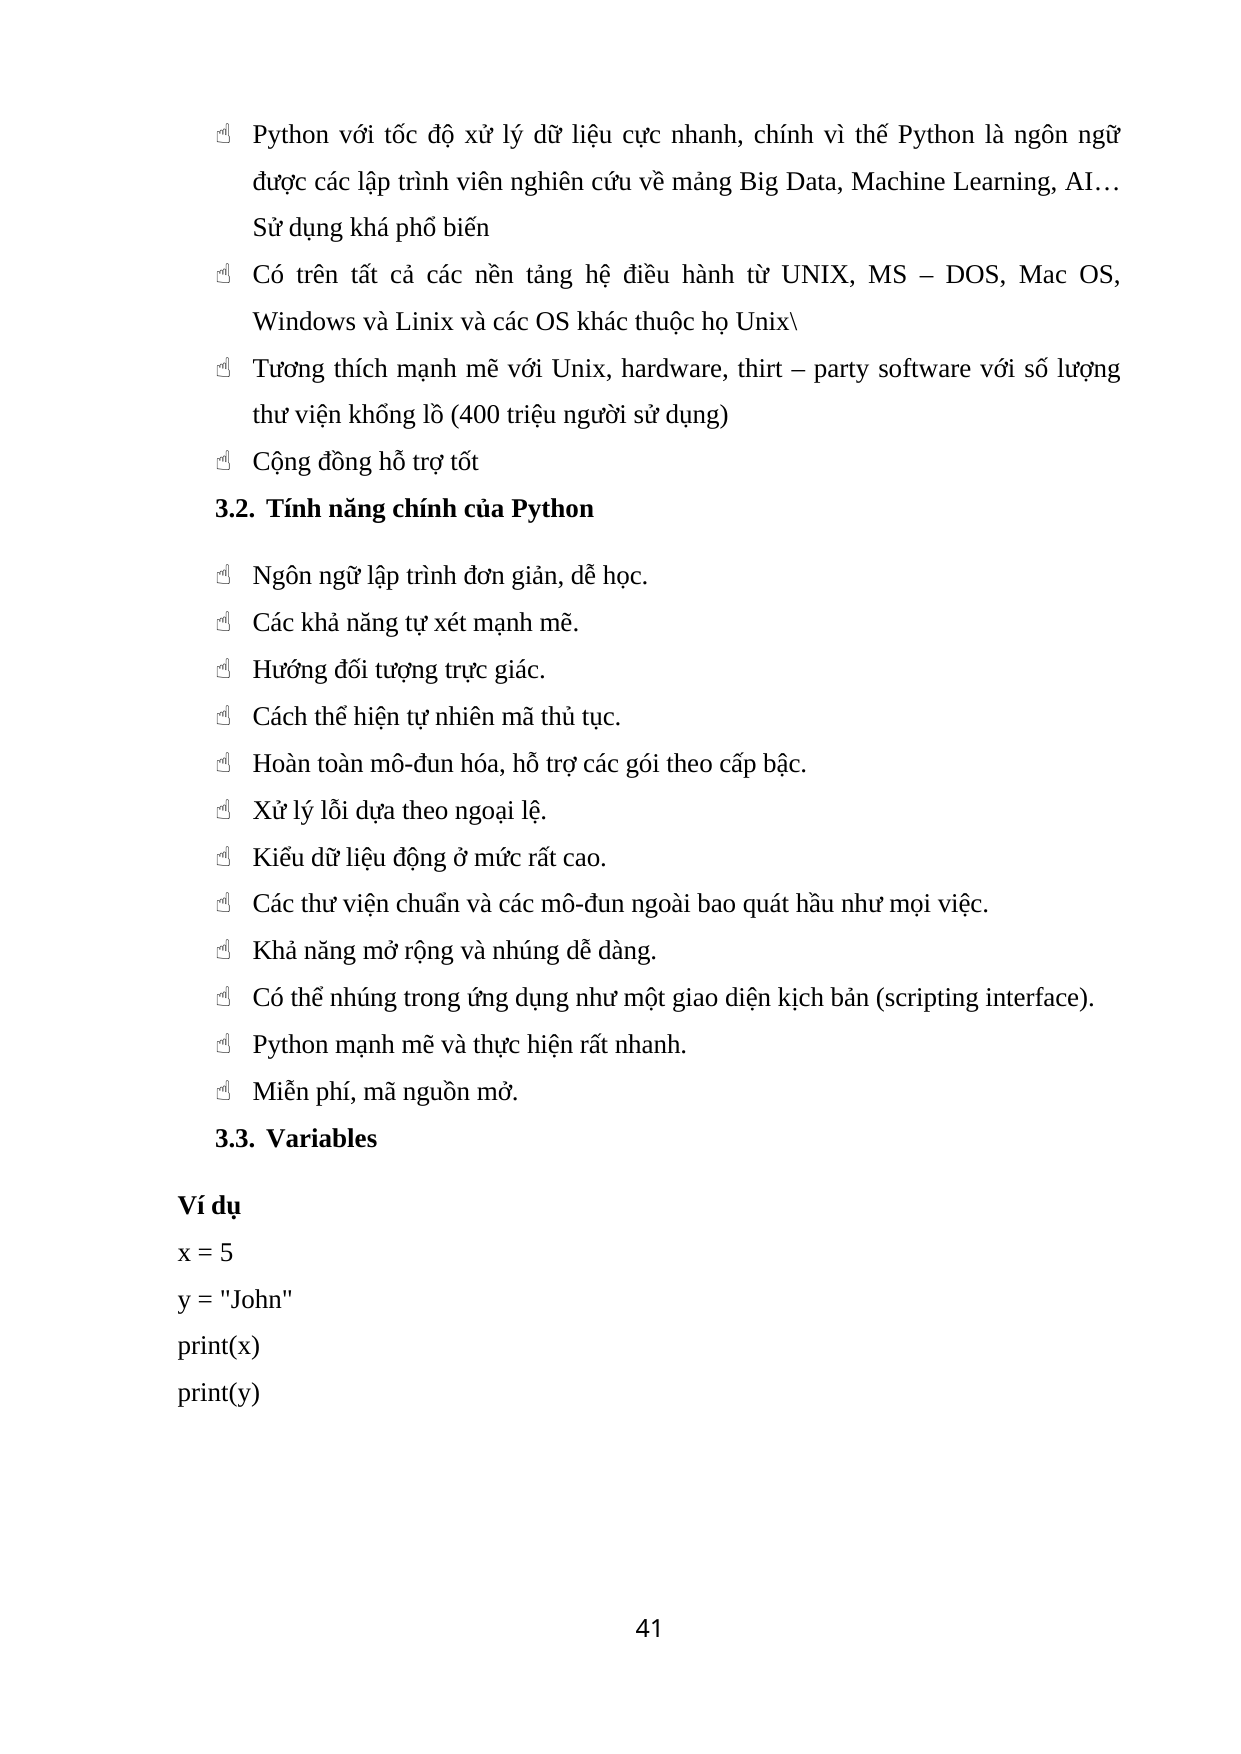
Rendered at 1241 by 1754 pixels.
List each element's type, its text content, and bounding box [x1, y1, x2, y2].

list Hoàn toàn mô-đun hóa, hỗ trợ các gói theo cấp bậc. [215, 747, 1122, 778]
text Ví dụ [177, 1189, 1122, 1221]
list Cộng đồng hỗ trợ tốt [215, 445, 1122, 476]
list Có thể nhúng trong ứng dụng như một giao diện kịch bản (scripting interface). [215, 981, 1122, 1013]
list Các khả năng tự xét mạnh mẽ. [215, 606, 1122, 638]
list Variables [215, 1122, 1122, 1153]
list Có trên tất cả các nền tảng hệ điều hành từ UNIX, MS – DOS, Mac OS, Windows và Linix và các OS khác thuộc họ Unix\ [215, 258, 1122, 336]
list Ngôn ngữ lập trình đơn giản, dễ học. [215, 559, 1122, 591]
list Các thư viện chuẩn và các mô-đun ngoài bao quát hầu như mọi việc. [215, 888, 1122, 919]
list Python với tốc độ xử lý dữ liệu cực nhanh, chính vì thế Python là ngôn ngữ được các lập trình viên nghiên cứu về mảng Big Data, Machine Learning, AI… Sử dụng khá phổ biến [215, 118, 1122, 243]
list Kiểu dữ liệu động ở mức rất cao. [215, 841, 1122, 872]
text x = 5 y = "John" print(x) print(y) [177, 1236, 1122, 1407]
list Cách thể hiện tự nhiên mã thủ tục. [215, 700, 1122, 731]
list Tính năng chính của Python [215, 492, 1122, 523]
list Xử lý lỗi dựa theo ngoại lệ. [215, 794, 1122, 825]
list Khả năng mở rộng và nhúng dễ dàng. [215, 934, 1122, 966]
list Tương thích mạnh mẽ với Unix, hardware, thirt – party software với số lượng thư viện khổng lồ (400 triệu người sử dụng) [215, 352, 1122, 429]
list Miễn phí, mã nguồn mở. [215, 1075, 1122, 1106]
list Python mạnh mẽ và thực hiện rất nhanh. [215, 1028, 1122, 1059]
list Hướng đối tượng trực giác. [215, 653, 1122, 684]
